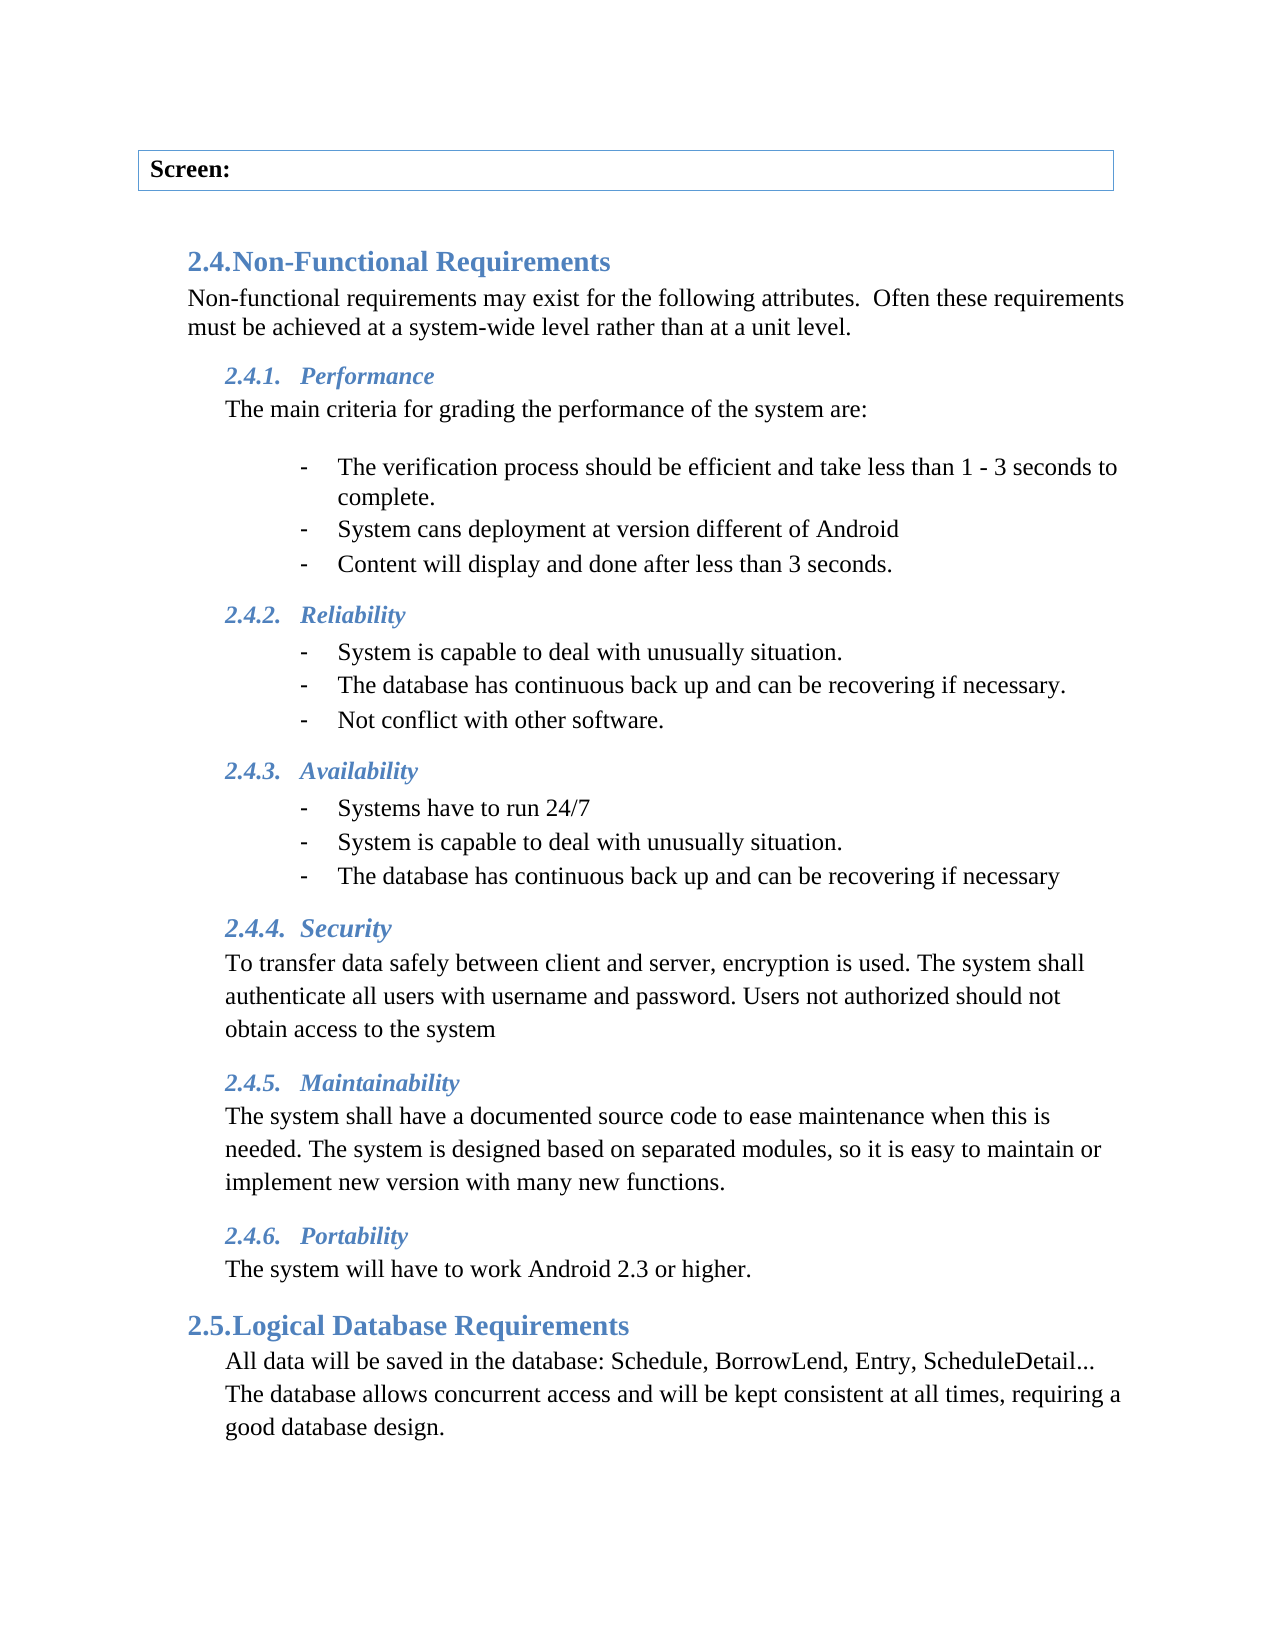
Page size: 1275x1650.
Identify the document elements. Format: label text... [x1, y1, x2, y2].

text Non-functional requirements may exist for the following attributes. Often these requirements must be achieved at a system-wide level rather than at a unit level. [187, 283, 1125, 341]
subtitle Security [225, 912, 1125, 943]
subtitle Availability [225, 756, 1125, 785]
subtitle Reliability [225, 600, 1125, 629]
subtitle Performance [225, 361, 1125, 390]
text The main criteria for grading the performance of the system are: [150, 394, 1125, 423]
list Systems have to run 24/7 [300, 789, 1125, 823]
list The database has continuous back up and can be recovering if necessary. [300, 667, 1125, 701]
subtitle Maintainability [225, 1068, 1125, 1097]
list The system shall have a documented source code to ease maintenance when this is needed. The system is designed based on separated modules, so it is easy to maintain or implement new version with many new functions. [225, 1101, 1125, 1196]
text To transfer data safely between client and server, encryption is used. The system shall authenticate all users with username and password. Users not authorized should not obtain access to the system [225, 948, 1125, 1043]
list Content will display and done after less than 3 seconds. [300, 545, 1125, 579]
list Not conflict with other software. [300, 701, 1125, 735]
list The verification process should be efficient and take less than 1 - 3 seconds to complete. [300, 448, 1125, 511]
list System cans deployment at version different of Android [300, 511, 1125, 545]
list All data will be saved in the database: Schedule, BorrowLend, Entry, ScheduleDetail... The database allows concurrent access and will be kept consistent at all times, requiring a good database design. [225, 1346, 1125, 1441]
text The system will have to work Android 2.3 or higher. [150, 1254, 1125, 1282]
list The database has continuous back up and can be recovering if necessary [300, 857, 1125, 891]
list System is capable to deal with unusually situation. [300, 633, 1125, 667]
subtitle Logical Database Requirements [187, 1308, 1125, 1341]
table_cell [139, 151, 1113, 190]
subtitle Portability [225, 1221, 1125, 1249]
list System is capable to deal with unusually situation. [300, 823, 1125, 857]
subtitle Non-Functional Requirements [187, 244, 1125, 278]
